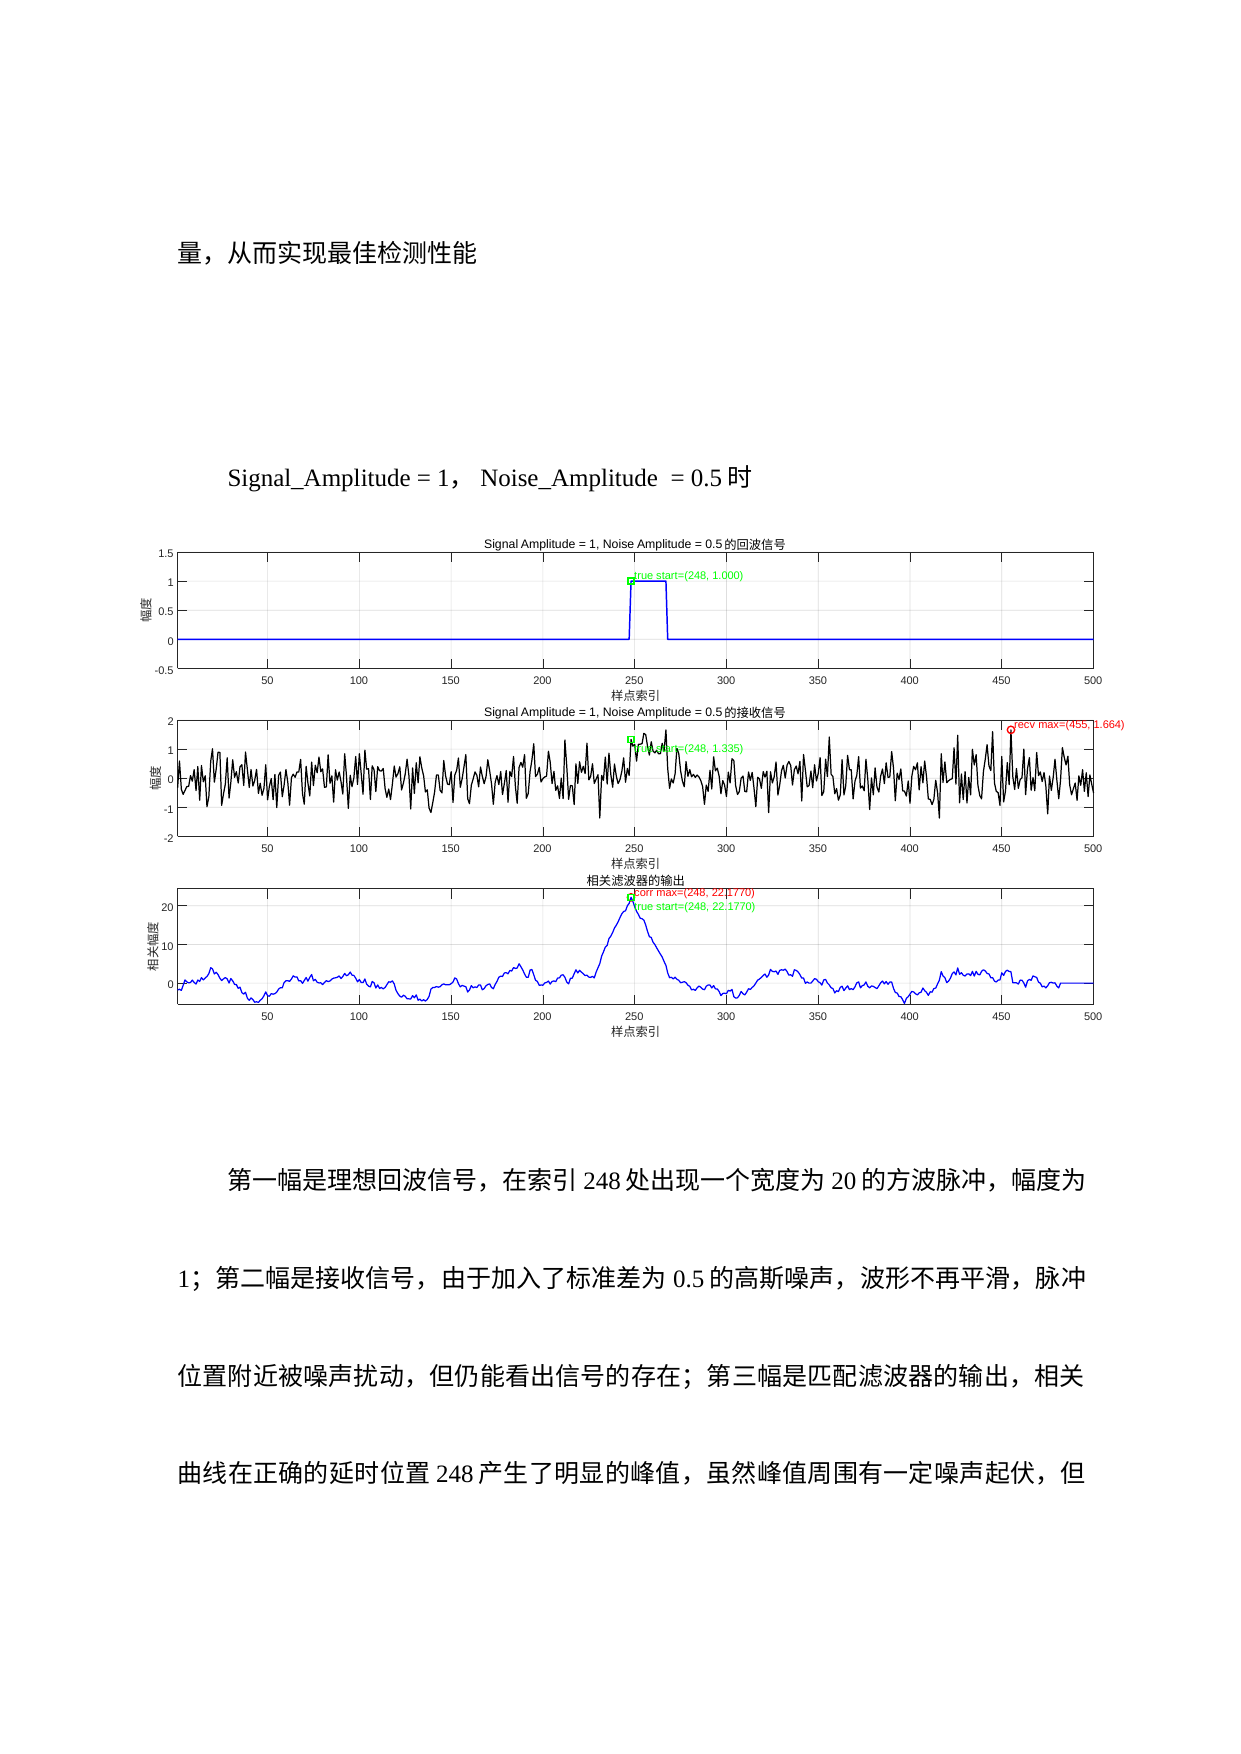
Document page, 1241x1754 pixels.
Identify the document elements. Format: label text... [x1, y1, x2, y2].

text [177, 1069, 1087, 1504]
text Signal_Amplitude = 1， Noise_Amplitude = 0.5时 [177, 443, 1087, 508]
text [177, 219, 1087, 284]
